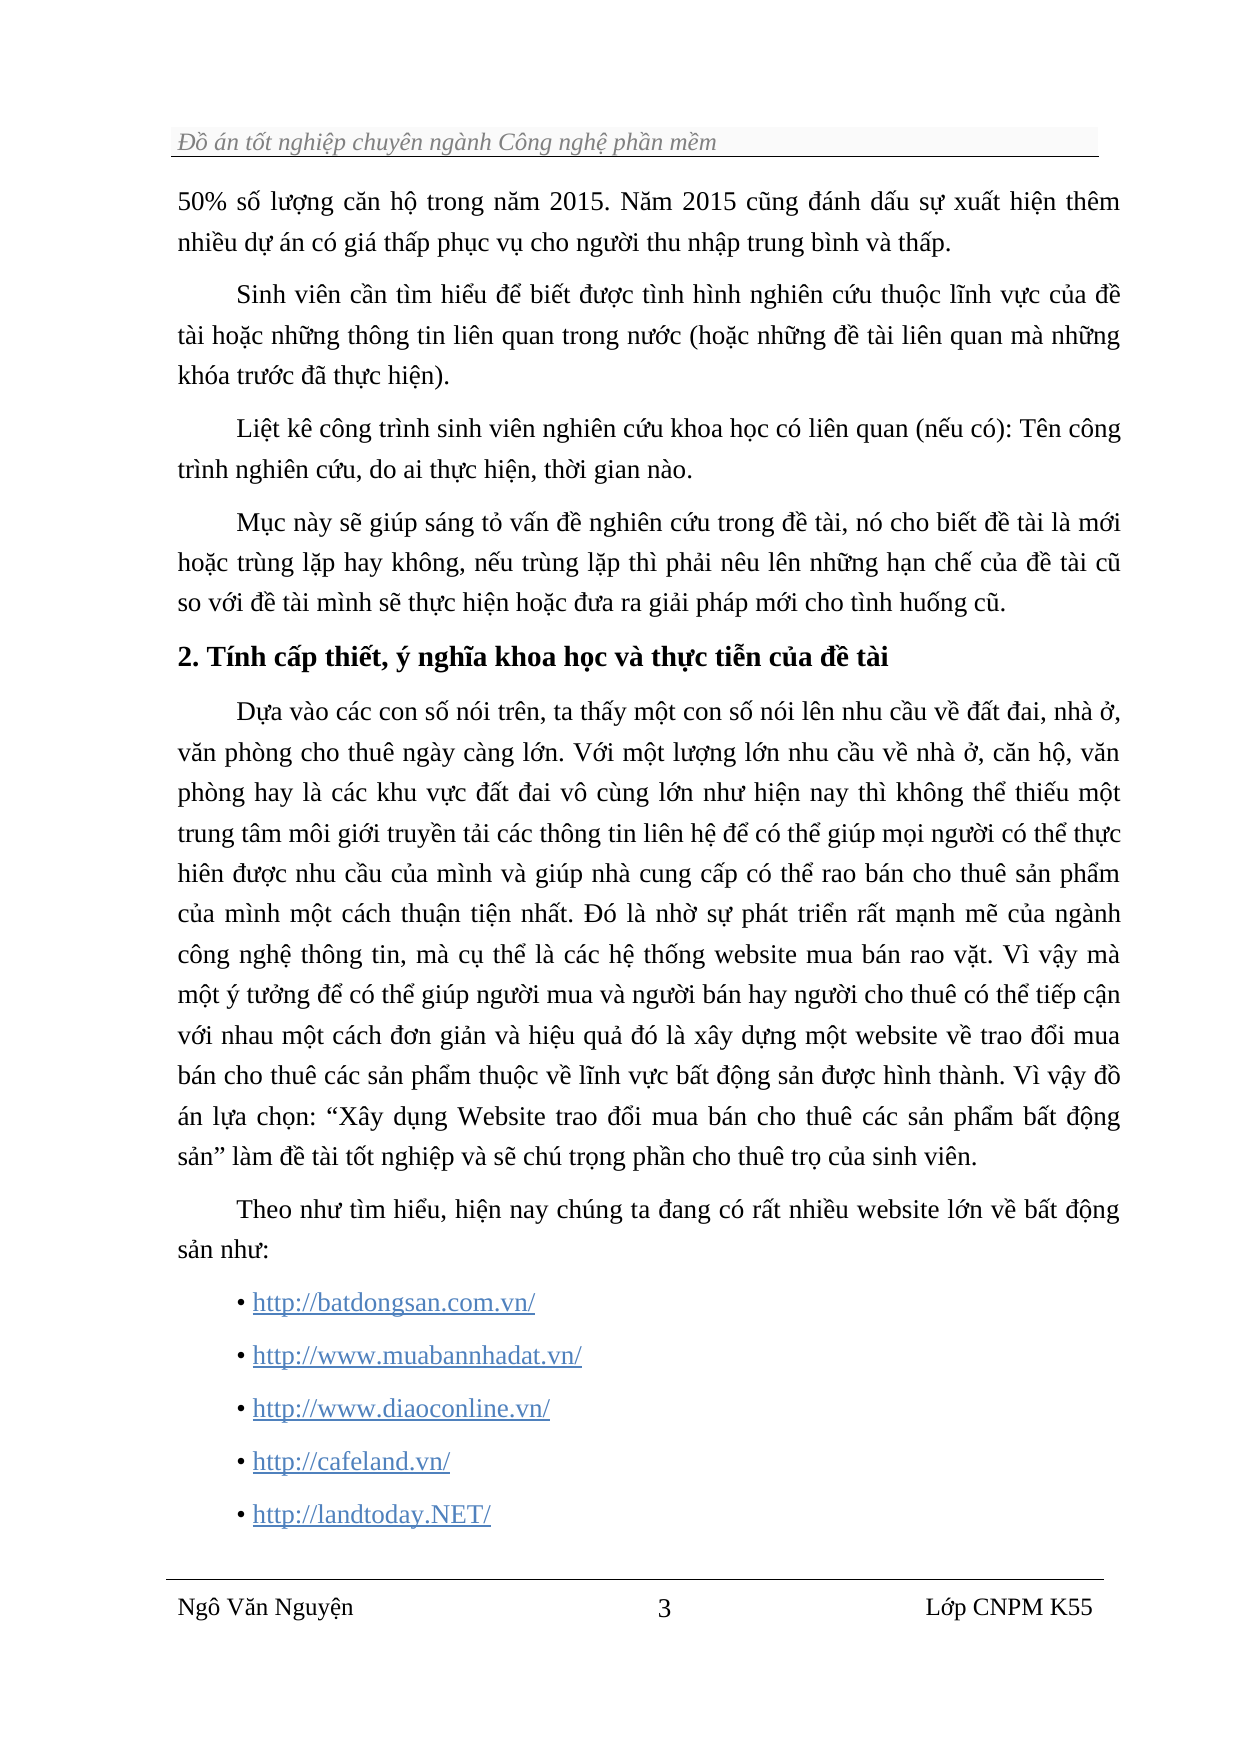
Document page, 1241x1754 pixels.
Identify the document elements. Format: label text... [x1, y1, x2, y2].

text • http://batdongsan.com.vn/ [177, 1286, 1122, 1317]
text Mục này sẽ giúp sáng tỏ vấn đề nghiên cứu trong đề tài, nó cho biết đề tài là mới hoặc trùng lặp hay không, nếu trùng lặp thì phải nêu lên những hạn chế của đề tài cũ so với đề tài mình sẽ thực hiện hoặc đưa ra giải pháp mới cho tình huống cũ. [177, 506, 1122, 618]
text Liệt kê công trình sinh viên nghiên cứu khoa học có liên quan (nếu có): Tên công trình nghiên cứu, do ai thực hiện, thời gian nào. [177, 412, 1122, 484]
text • http://cafeland.vn/ [177, 1445, 1122, 1476]
text • http://www.diaoconline.vn/ [177, 1392, 1122, 1423]
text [177, 185, 1122, 257]
text • http://www.muabannhadat.vn/ [177, 1339, 1122, 1370]
text Dựa vào các con số nói trên, ta thấy một con số nói lên nhu cầu về đất đai, nhà ở, văn phòng cho thuê ngày càng lớn. Với một lượng lớn nhu cầu về nhà ở, căn hộ, văn phòng hay là các khu vực đất đai vô cùng lớn như hiện nay thì không thể thiếu một trung tâm môi giới truyền tải các thông tin liên hệ để có thể giúp mọi người có thể thực hiên được nhu cầu của mình và giúp nhà cung cấp có thể rao bán cho thuê sản phẩm của mình một cách thuận tiện nhất. Đó là nhờ sự phát triển rất mạnh mẽ của ngành công nghệ thông tin, mà cụ thể là các hệ thống website mua bán rao vặt. Vì vậy mà một ý tưởng để có thể giúp người mua và người bán hay người cho thuê có thể tiếp cận với nhau một cách đơn giản và hiệu quả đó là xây dựng một website về trao đổi mua bán cho thuê các sản phẩm thuộc về lĩnh vực bất động sản được hình thành. Vì vậy đồ án lựa chọn: “Xây dụng Website trao đổi mua bán cho thuê các sản phẩm bất động sản” làm đề tài tốt nghiệp và sẽ chú trọng phần cho thuê trọ của sinh viên. [177, 696, 1122, 1171]
text Sinh viên cần tìm hiểu để biết được tình hình nghiên cứu thuộc lĩnh vực của đề tài hoặc những thông tin liên quan trong nước (hoặc những đề tài liên quan mà những khóa trước đã thực hiện). [177, 279, 1122, 391]
text Theo như tìm hiểu, hiện nay chúng ta đang có rất nhiều website lớn về bất động sản như: [177, 1193, 1122, 1264]
text • http://landtoday.NET/ [177, 1498, 1122, 1529]
text Tính cấp thiết, ý nghĩa khoa học và thực tiễn của đề tài [177, 639, 1122, 673]
